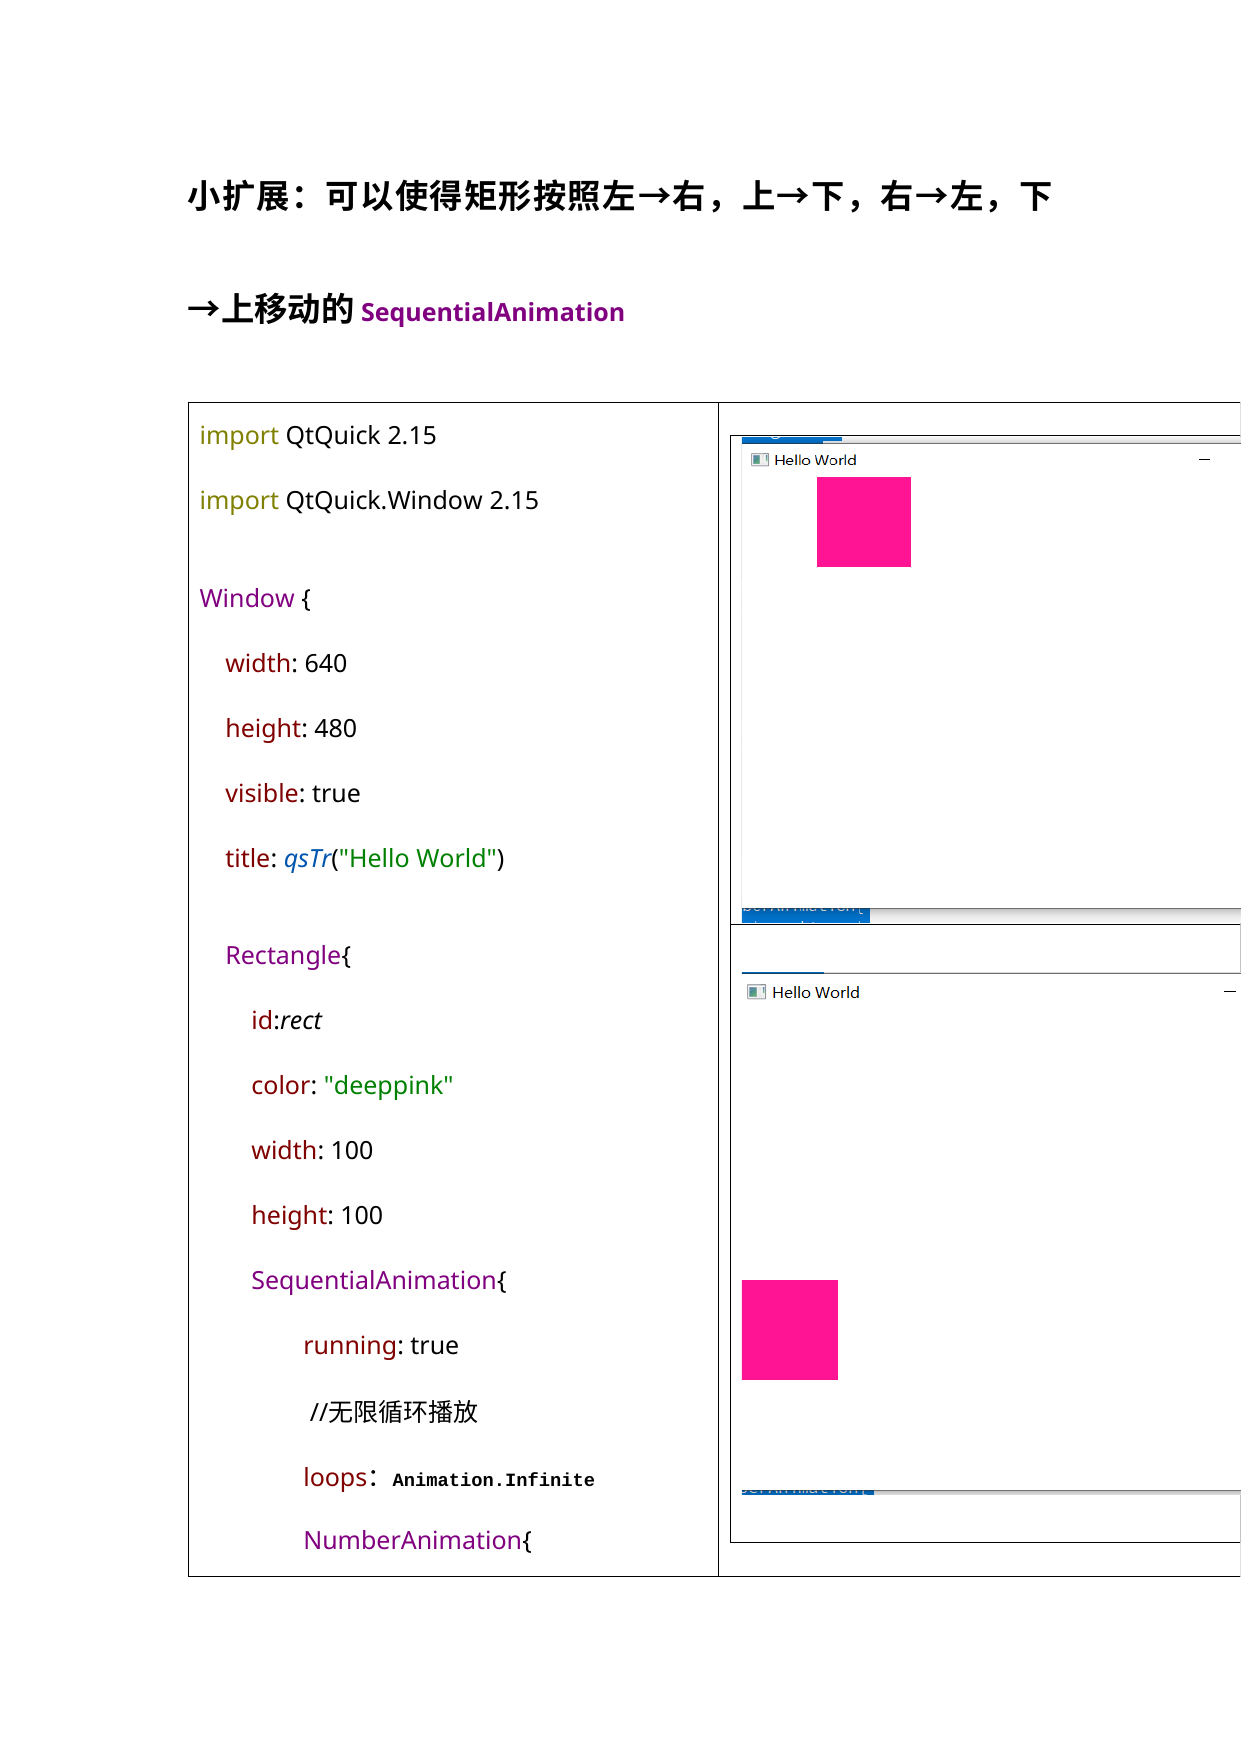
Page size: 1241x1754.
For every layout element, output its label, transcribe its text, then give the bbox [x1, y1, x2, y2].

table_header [189, 403, 718, 1576]
picture [741, 437, 1241, 923]
subtitle 小扩展：可以使得矩形按照左右，上下，右左，下上移动的SequentialAnimation [187, 162, 1053, 339]
picture [741, 972, 1241, 1495]
table_header [719, 403, 1240, 1576]
